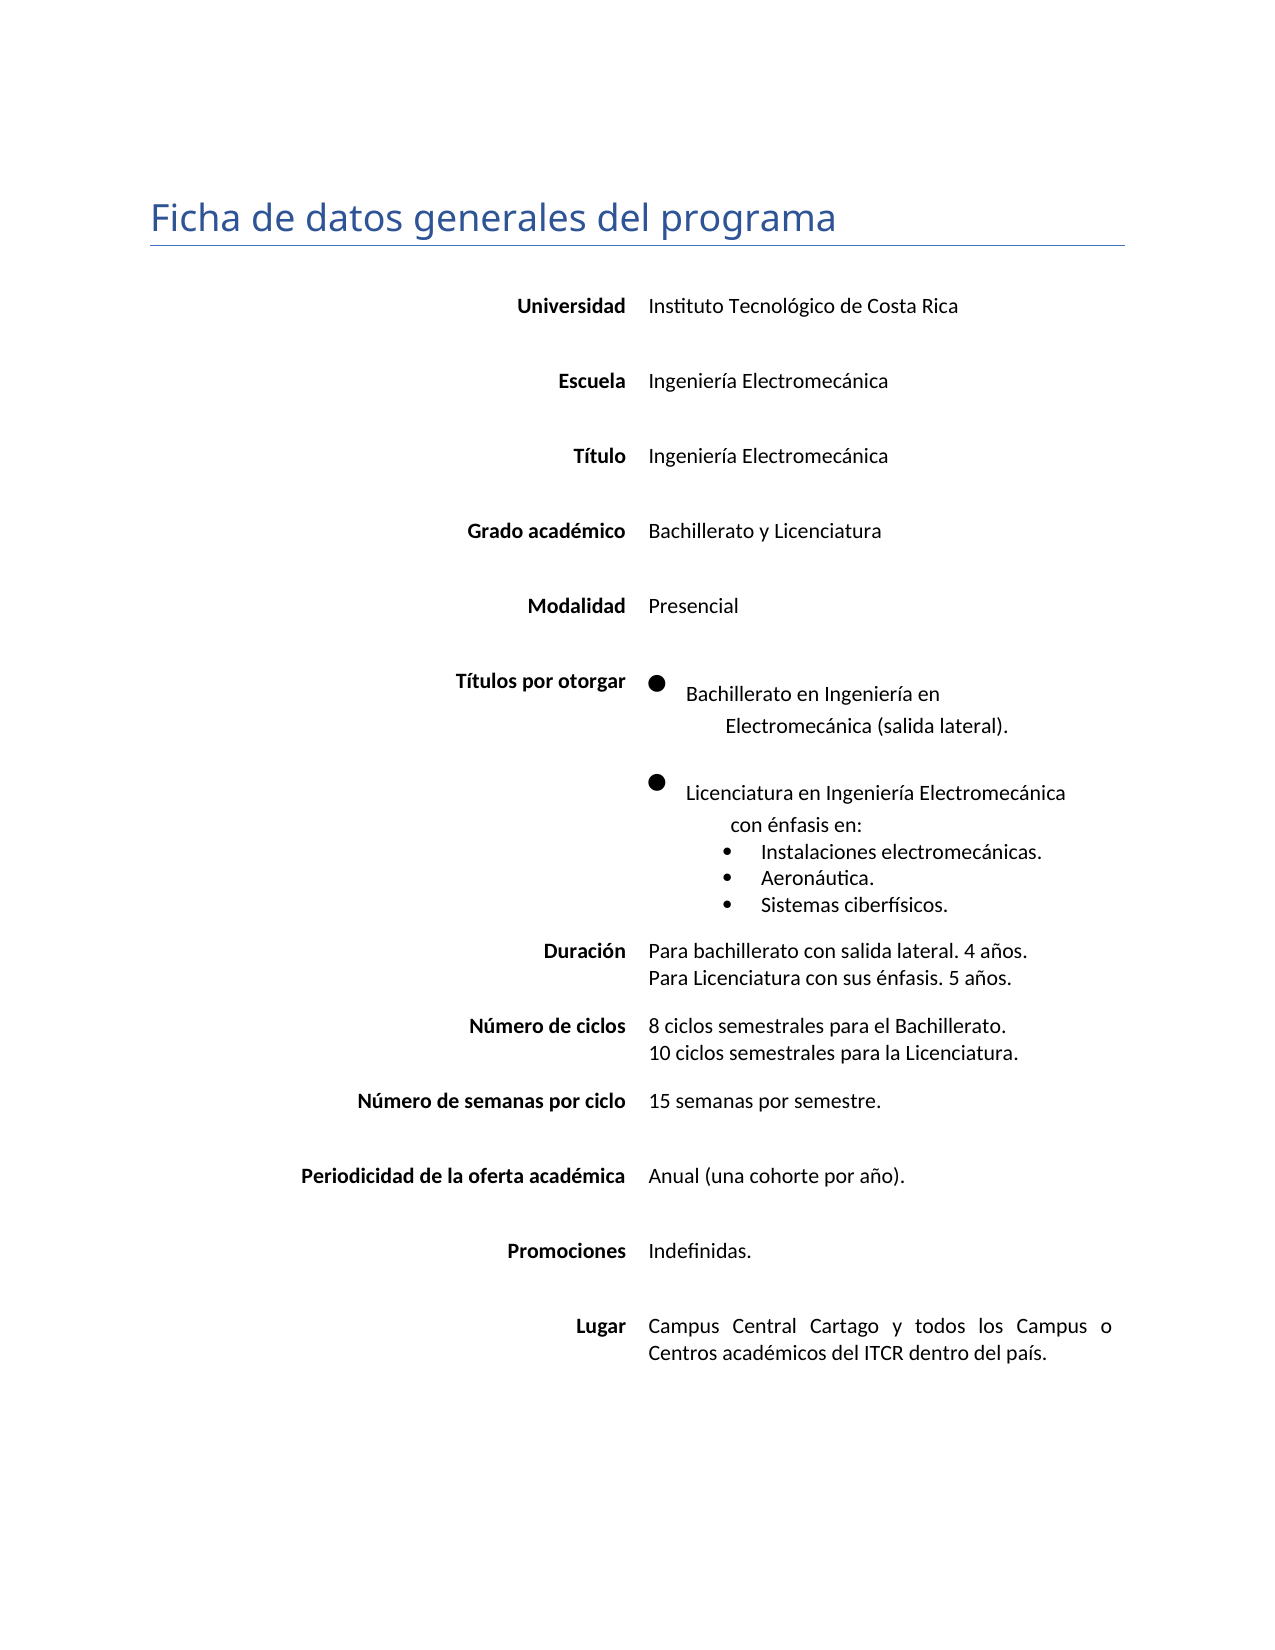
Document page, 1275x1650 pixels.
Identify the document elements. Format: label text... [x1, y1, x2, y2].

table_cell Promociones [150, 1238, 637, 1313]
table_cell 15 semanas por semestre. [637, 1088, 1124, 1163]
table_cell Títulos por otorgar [150, 667, 637, 938]
table_cell Presencial [637, 592, 1124, 667]
table_cell Bachillerato en Ingeniería en Electromecánica (salida lateral). Licenciatura en Ingeniería Electromecánica con énfasis en: Instalaciones electromecánicas. Aeronáutica. Sistemas ciberfísicos. [637, 667, 1124, 938]
table_cell Ingeniería Electromecánica [637, 442, 1124, 517]
table_cell Lugar [150, 1313, 637, 1388]
table_cell Anual (una cohorte por año). [637, 1163, 1124, 1238]
table_header Instituto Tecnológico de Costa Rica [637, 292, 1124, 367]
table_cell Modalidad [150, 592, 637, 667]
table_header Universidad [150, 292, 637, 367]
table_cell Campus Central Cartago y todos los Campus o Centros académicos del ITCR dentro del país. [637, 1313, 1124, 1388]
table_cell Título [150, 442, 637, 517]
subtitle Ficha de datos generales del programa [150, 192, 1125, 245]
table_cell Duración [150, 938, 637, 1013]
table_cell Indefinidas. [637, 1238, 1124, 1313]
table_cell Número de semanas por ciclo [150, 1088, 637, 1163]
table_cell Para bachillerato con salida lateral. 4 años. Para Licenciatura con sus énfasis. 5 años. [637, 938, 1124, 1013]
table_cell 8 ciclos semestrales para el Bachillerato. 10 ciclos semestrales para la Licenciatura. [637, 1013, 1124, 1088]
table_cell Grado académico [150, 517, 637, 592]
table_cell Bachillerato y Licenciatura [637, 517, 1124, 592]
table_cell Número de ciclos [150, 1013, 637, 1088]
table_cell Periodicidad de la oferta académica [150, 1163, 637, 1238]
table_cell Escuela [150, 367, 637, 442]
table_cell Ingeniería Electromecánica [637, 367, 1124, 442]
